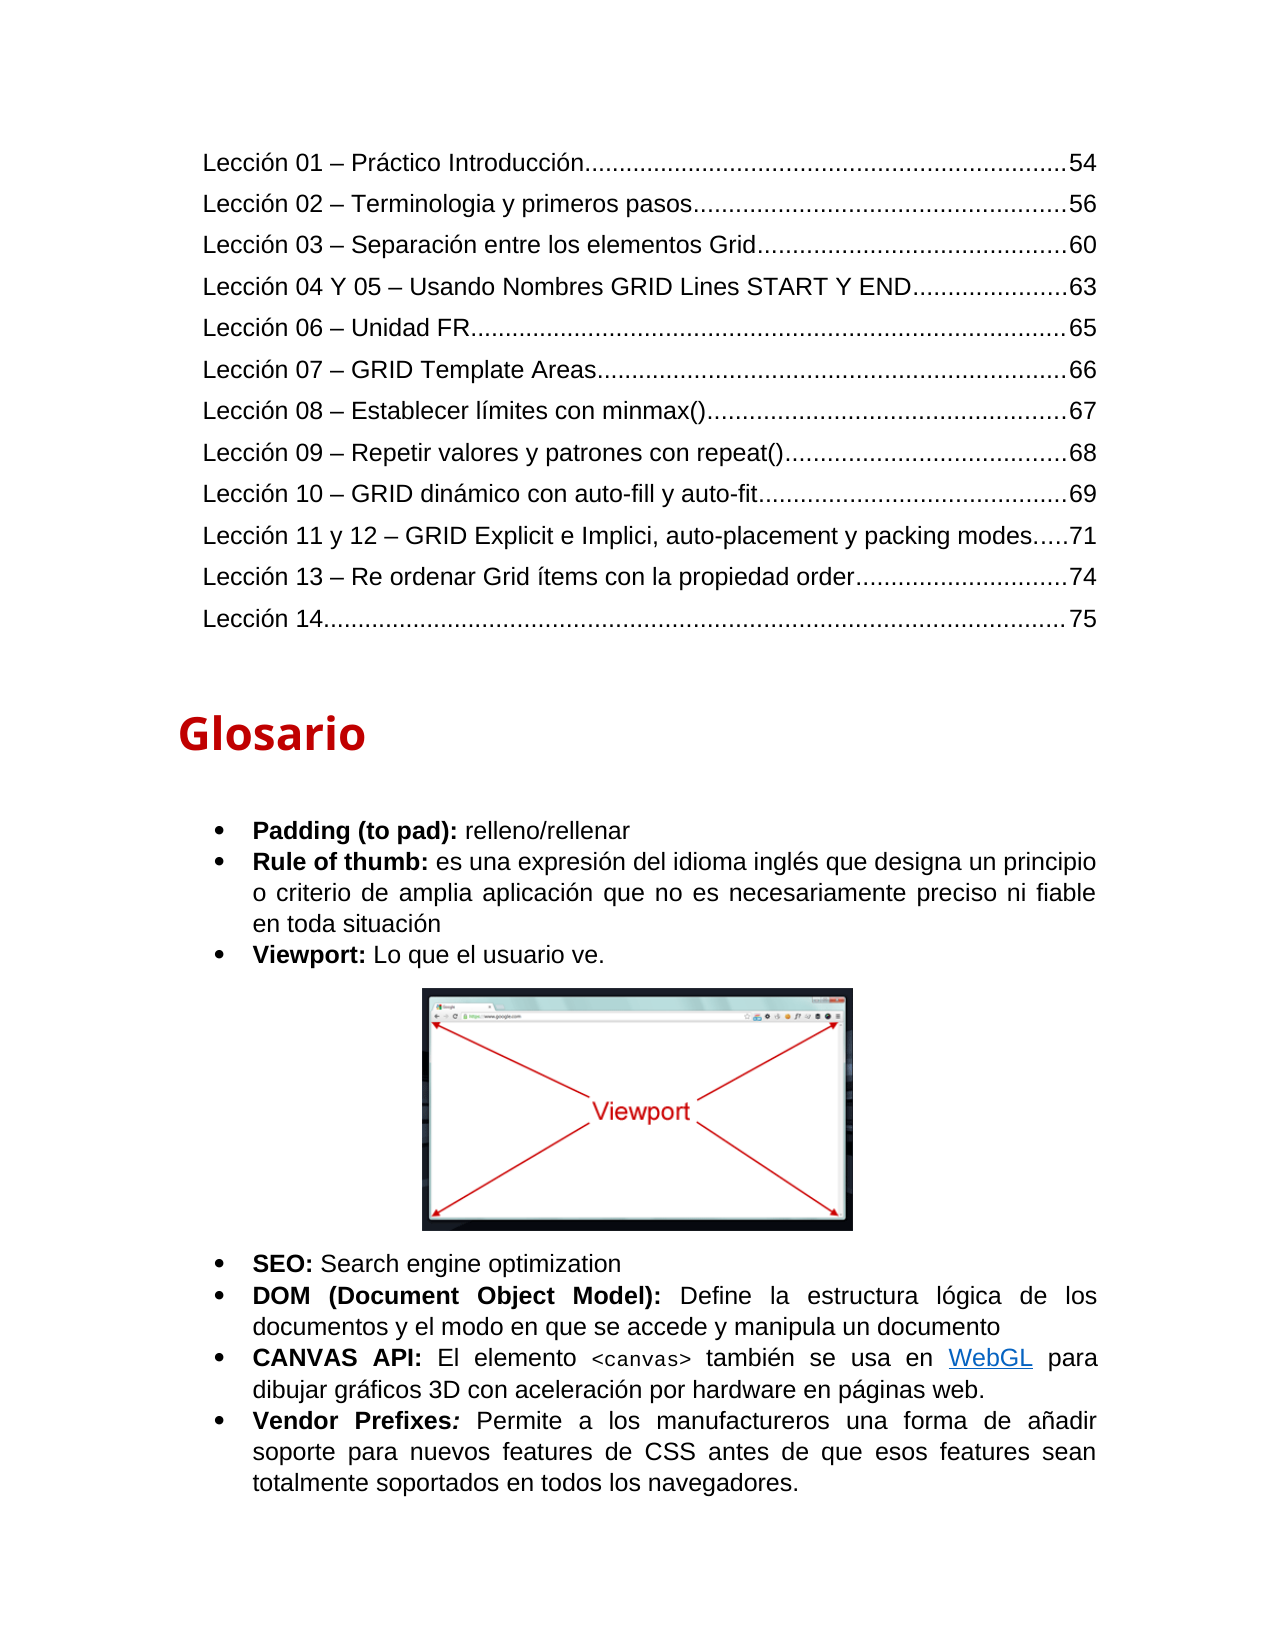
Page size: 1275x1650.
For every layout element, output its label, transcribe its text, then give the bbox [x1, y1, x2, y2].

list CANVAS API: El elemento <canvas> también se usa en WebGL para dibujar gráficos 3D con aceleración por hardware en páginas web. [215, 1343, 1098, 1403]
list Vendor Prefixes: Permite a los manufactureros una forma de añadir soporte para nuevos features de CSS antes de que esos features sean totalmente soportados en todos los navegadores. [215, 1406, 1098, 1497]
picture [422, 988, 853, 1231]
list Padding (to pad): relleno/rellenar [215, 816, 1098, 845]
subtitle Glosario [177, 701, 1098, 763]
list DOM (Document Object Model): Define la estructura lógica de los documentos y el modo en que se accede y manipula un documento [215, 1281, 1098, 1341]
list Viewport: Lo que el usuario ve. [215, 941, 1098, 969]
list Rule of thumb: es una expresión del idioma inglés que designa un principio o criterio de amplia aplicación que no es necesariamente preciso ni fiable en toda situación [215, 847, 1098, 938]
list SEO: Search engine optimization [215, 1249, 1098, 1278]
